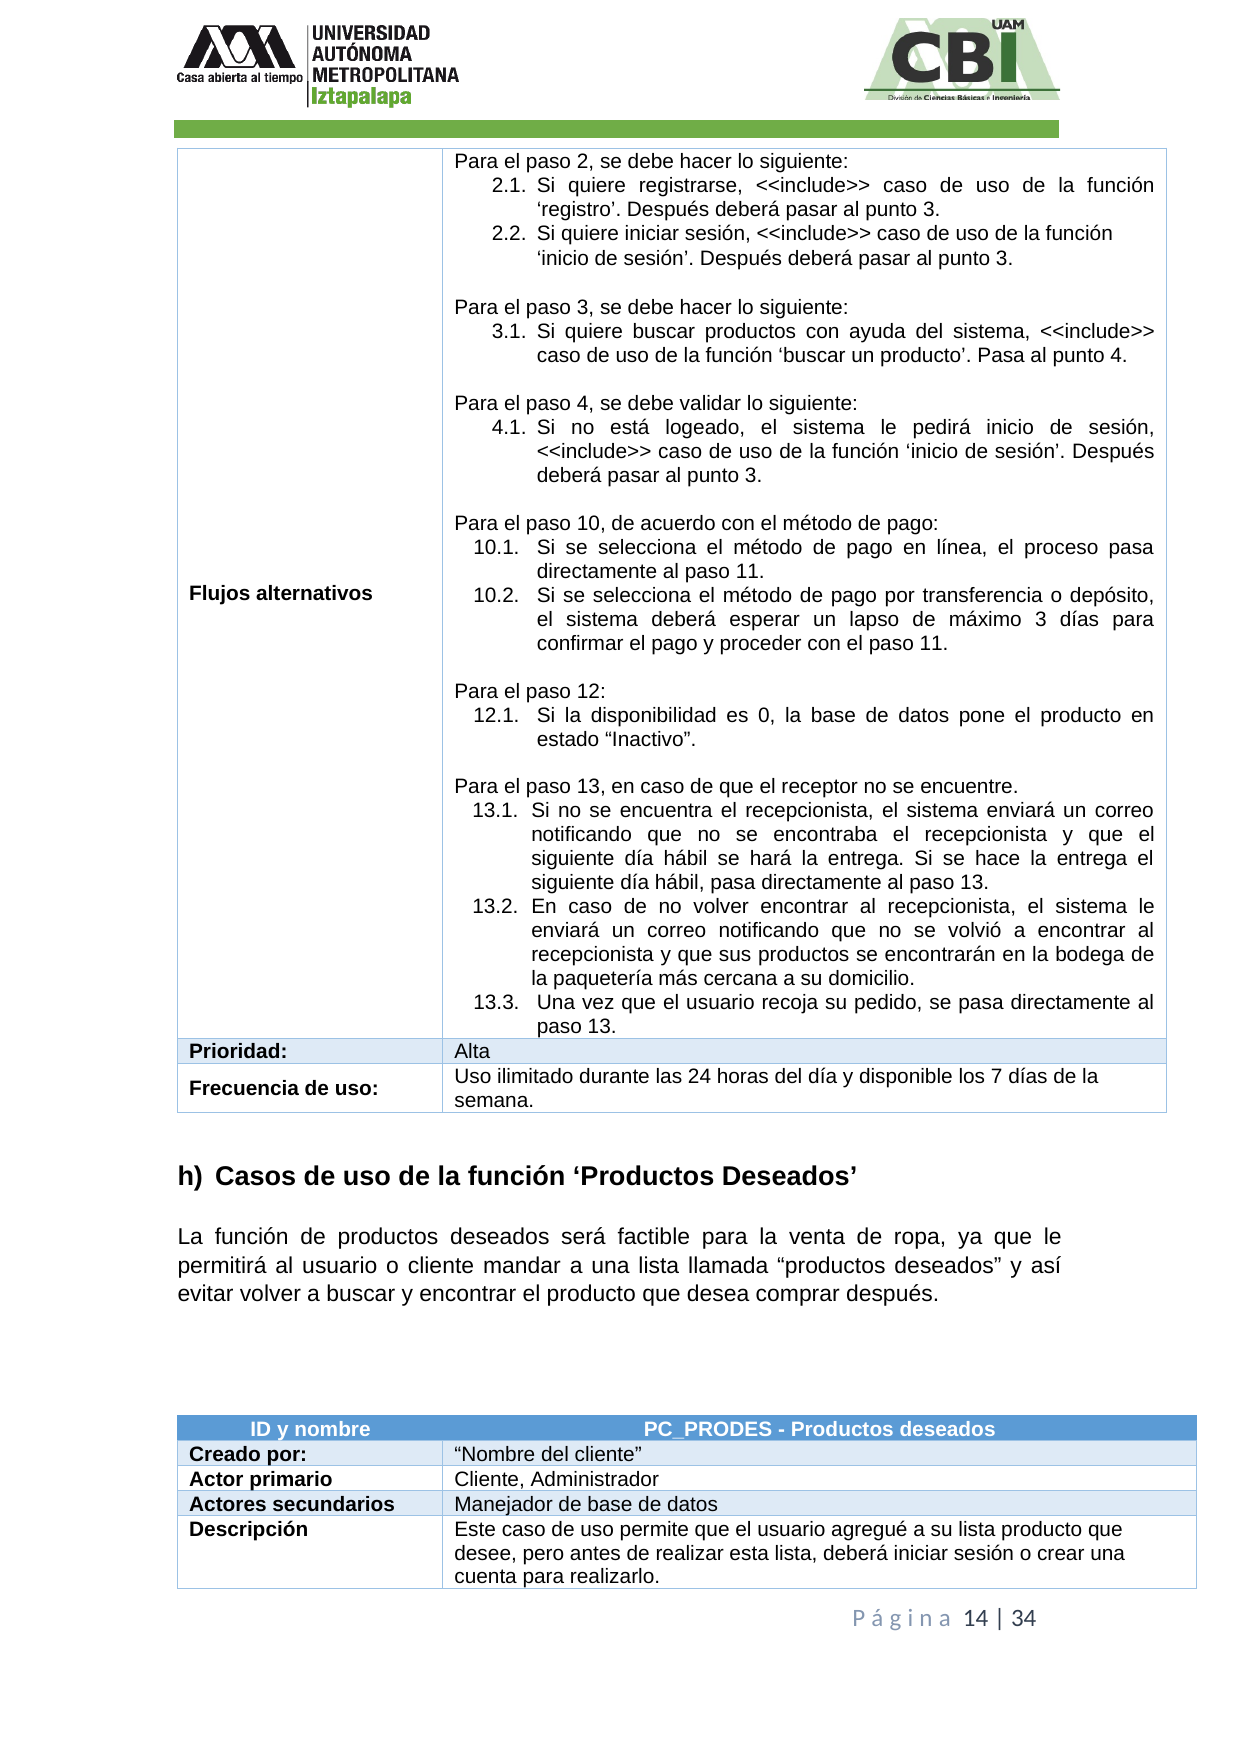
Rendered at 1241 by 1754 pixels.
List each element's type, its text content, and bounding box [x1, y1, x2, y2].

picture [177, 25, 459, 109]
picture [863, 18, 1060, 100]
table_cell Cliente, Administrador [443, 1466, 1196, 1490]
table_cell Descripción [178, 1516, 442, 1588]
table_cell Prioridad: [178, 1039, 442, 1063]
subtitle Casos de uso de la función ‘Productos Deseados’ [177, 1160, 1063, 1191]
table_header ID y nombre [178, 1416, 442, 1440]
table_cell Flujos alternativos [178, 149, 442, 1038]
table_cell Este caso de uso permite que el usuario agregué a su lista producto que desee, pero antes de realizar esta lista, deberá iniciar sesión o crear una cuenta para realizarlo. [443, 1516, 1196, 1588]
text La función de productos deseados será factible para la venta de ropa, ya que le permitirá al usuario o cliente mandar a una lista llamada “productos deseados” y así evitar volver a buscar y encontrar el producto que desea comprar después. [177, 1223, 1063, 1306]
table_header PC_PRODES - Productos deseados [443, 1416, 1196, 1440]
table_cell Uso ilimitado durante las 24 horas del día y disponible los 7 días de la semana. [443, 1064, 1166, 1112]
table_cell Frecuencia de uso: [178, 1064, 442, 1112]
table_cell Creado por: [178, 1441, 442, 1465]
table_cell Actor primario [178, 1466, 442, 1490]
table_cell Alta [443, 1039, 1166, 1063]
table_cell Actores secundarios [178, 1491, 442, 1515]
table_cell Para el paso 2, se debe hacer lo siguiente: Si quiere registrarse, <<include>> caso de uso de la función ‘registro’. Después deberá pasar al punto 3. Si quiere iniciar sesión, <<include>> caso de uso de la función ‘inicio de sesión’. Después deberá pasar al punto 3. Para el paso 3, se debe hacer lo siguiente: Si quiere buscar productos con ayuda del sistema, <<include>> caso de uso de la función ‘buscar un producto’. Pasa al punto 4. Para el paso 4, se debe validar lo siguiente: Si no está logeado, el sistema le pedirá inicio de sesión, <<include>> caso de uso de la función ‘inicio de sesión’. Después deberá pasar al punto 3. Para el paso 10, de acuerdo con el método de pago: Si se selecciona el método de pago en línea, el proceso pasa directamente al paso 11. Si se selecciona el método de pago por transferencia o depósito, el sistema deberá esperar un lapso de máximo 3 días para confirmar el pago y proceder con el paso 11. Para el paso 12: Si la disponibilidad es 0, la base de datos pone el producto en estado “Inactivo”. Para el paso 13, en caso de que el receptor no se encuentre. Si no se encuentra el recepcionista, el sistema enviará un correo notificando que no se encontraba el recepcionista y que el siguiente día hábil se hará la entrega. Si se hace la entrega el siguiente día hábil, pasa directamente al paso 13. En caso de no volver encontrar al recepcionista, el sistema le enviará un correo notificando que no se volvió a encontrar al recepcionista y que sus productos se encontrarán en la bodega de la paquetería más cercana a su domicilio. Una vez que el usuario recoja su pedido, se pasa directamente al paso 13. [443, 149, 1166, 1038]
table_cell “Nombre del cliente” [443, 1441, 1196, 1465]
table_cell Manejador de base de datos [443, 1491, 1196, 1515]
